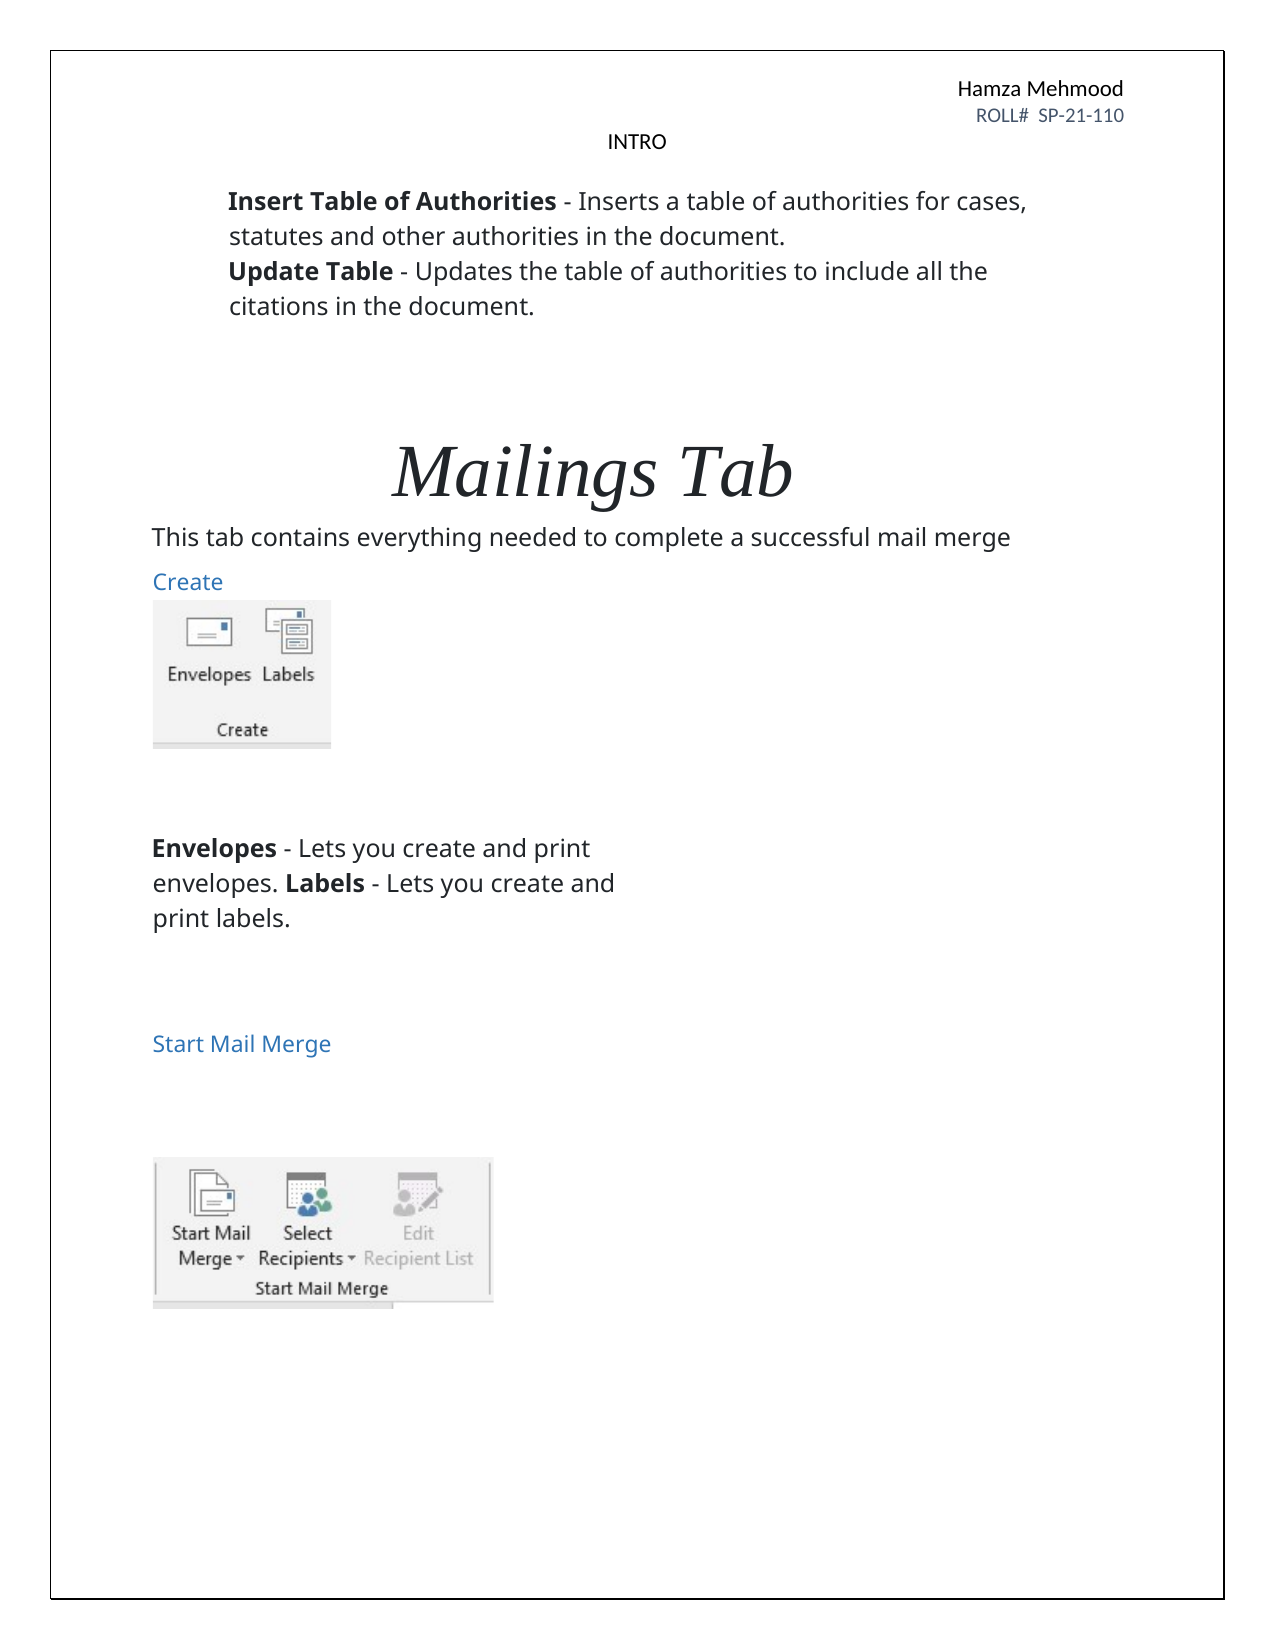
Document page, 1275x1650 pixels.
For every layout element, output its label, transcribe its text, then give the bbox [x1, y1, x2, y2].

picture [152, 600, 332, 749]
subtitle Start Mail Merge [152, 1028, 1124, 1059]
text Envelopes - Lets you create and print envelopes. Labels - Lets you create and print labels. [151, 830, 677, 934]
subtitle Mailings Tab [150, 426, 1036, 513]
subtitle Create [152, 566, 1124, 597]
text Insert Table of Authorities - Inserts a table of authorities for cases, statutes and other authorities in the document. [228, 183, 1033, 252]
text This tab contains everything needed to complete a successful mail merge [151, 519, 1033, 553]
text Update Table - Updates the table of authorities to include all the citations in the document. [228, 253, 1033, 323]
picture [152, 1157, 494, 1309]
